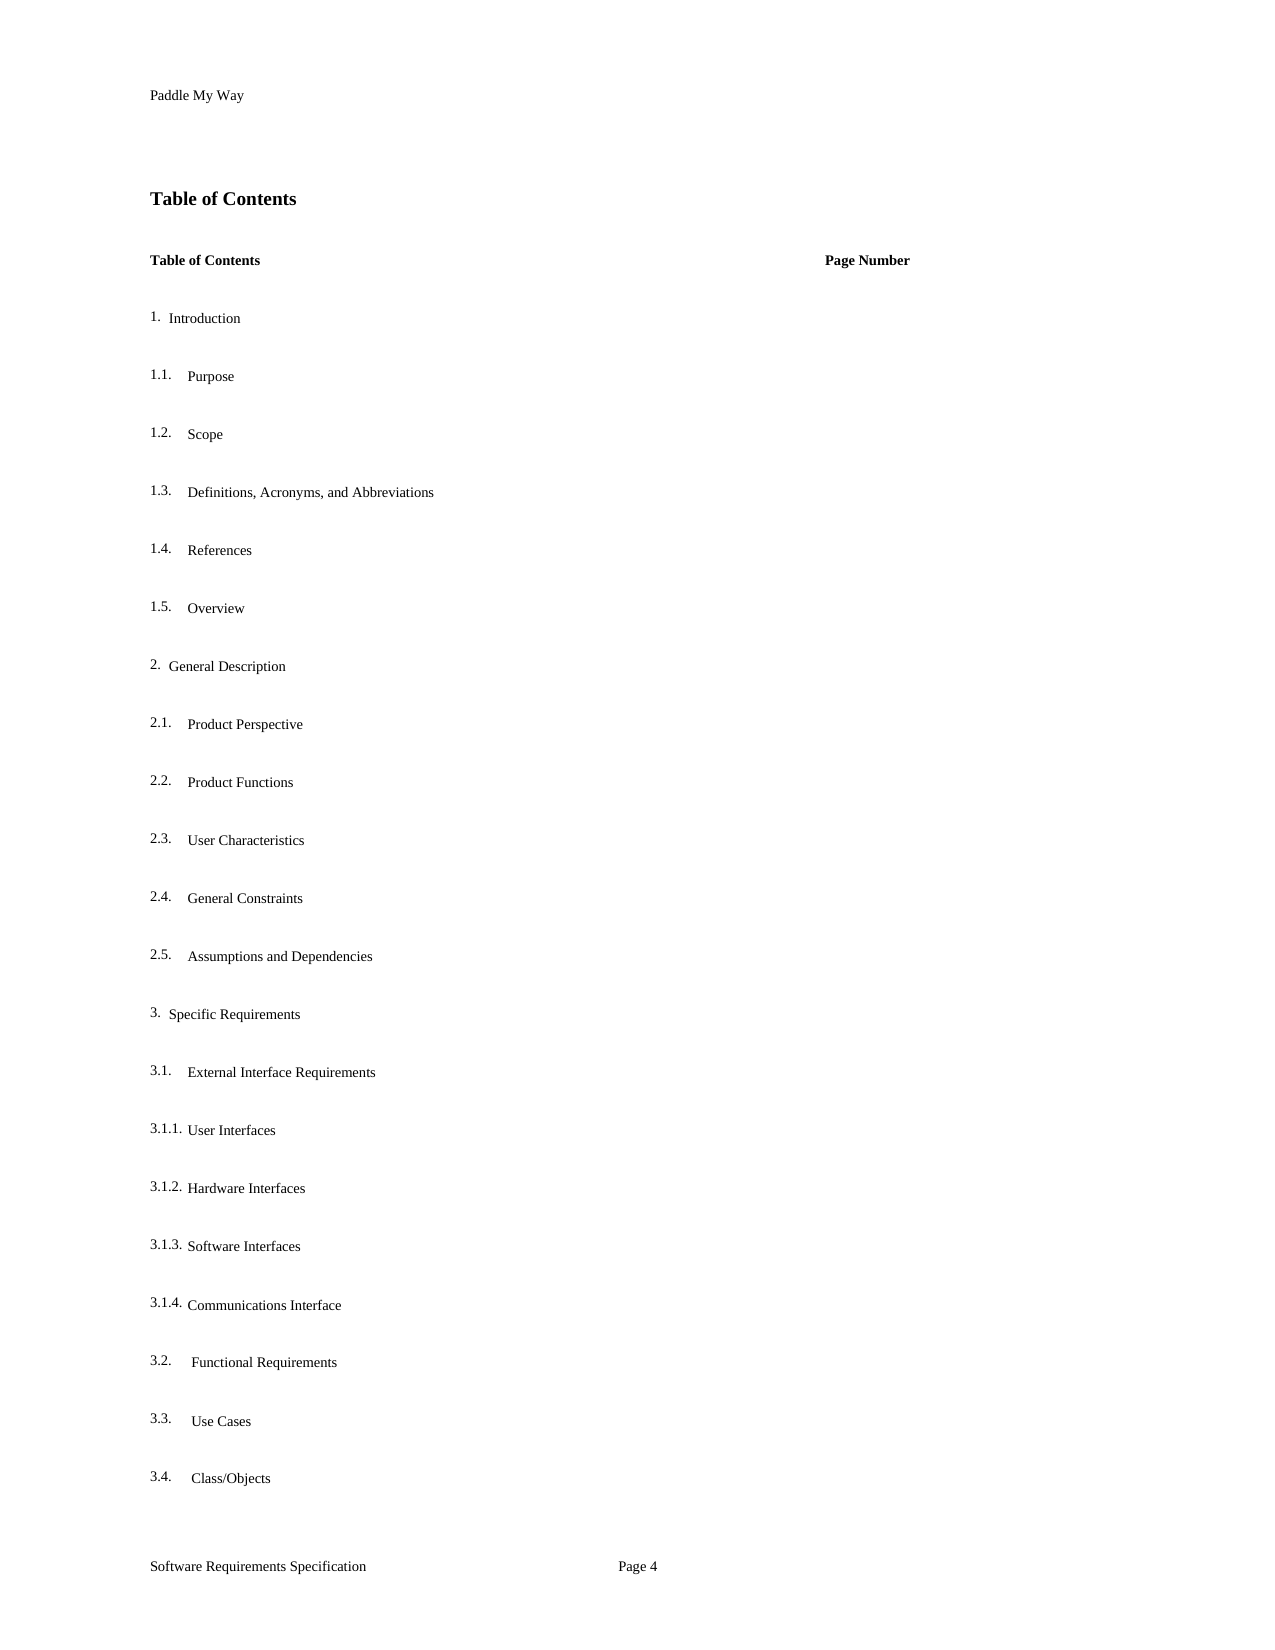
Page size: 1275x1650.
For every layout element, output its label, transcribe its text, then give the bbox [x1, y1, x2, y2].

list Overview [150, 588, 1125, 617]
list Definitions, Acronyms, and Abbreviations [150, 472, 1125, 501]
list External Interface Requirements [150, 1052, 1125, 1081]
list General Constraints [150, 878, 1125, 907]
list References [150, 530, 1125, 559]
list Scope [150, 414, 1125, 443]
list Purpose [150, 356, 1125, 385]
text Table of Contents [150, 171, 1125, 209]
list Software Interfaces [150, 1226, 1125, 1255]
list Product Perspective [150, 704, 1125, 733]
list User Interfaces [150, 1110, 1125, 1139]
list Assumptions and Dependencies [150, 936, 1125, 965]
list General Description [150, 646, 1125, 675]
list Specific Requirements [150, 994, 1125, 1023]
list Product Functions [150, 762, 1125, 791]
list Class/Objects [150, 1458, 1125, 1487]
text Table of Contents Page Number [150, 240, 1125, 269]
list User Characteristics [150, 820, 1125, 849]
list Introduction [150, 298, 1125, 327]
list Hardware Interfaces [150, 1168, 1125, 1197]
list Communications Interface [150, 1284, 1125, 1313]
list Functional Requirements [150, 1342, 1125, 1371]
list Use Cases [150, 1400, 1125, 1429]
